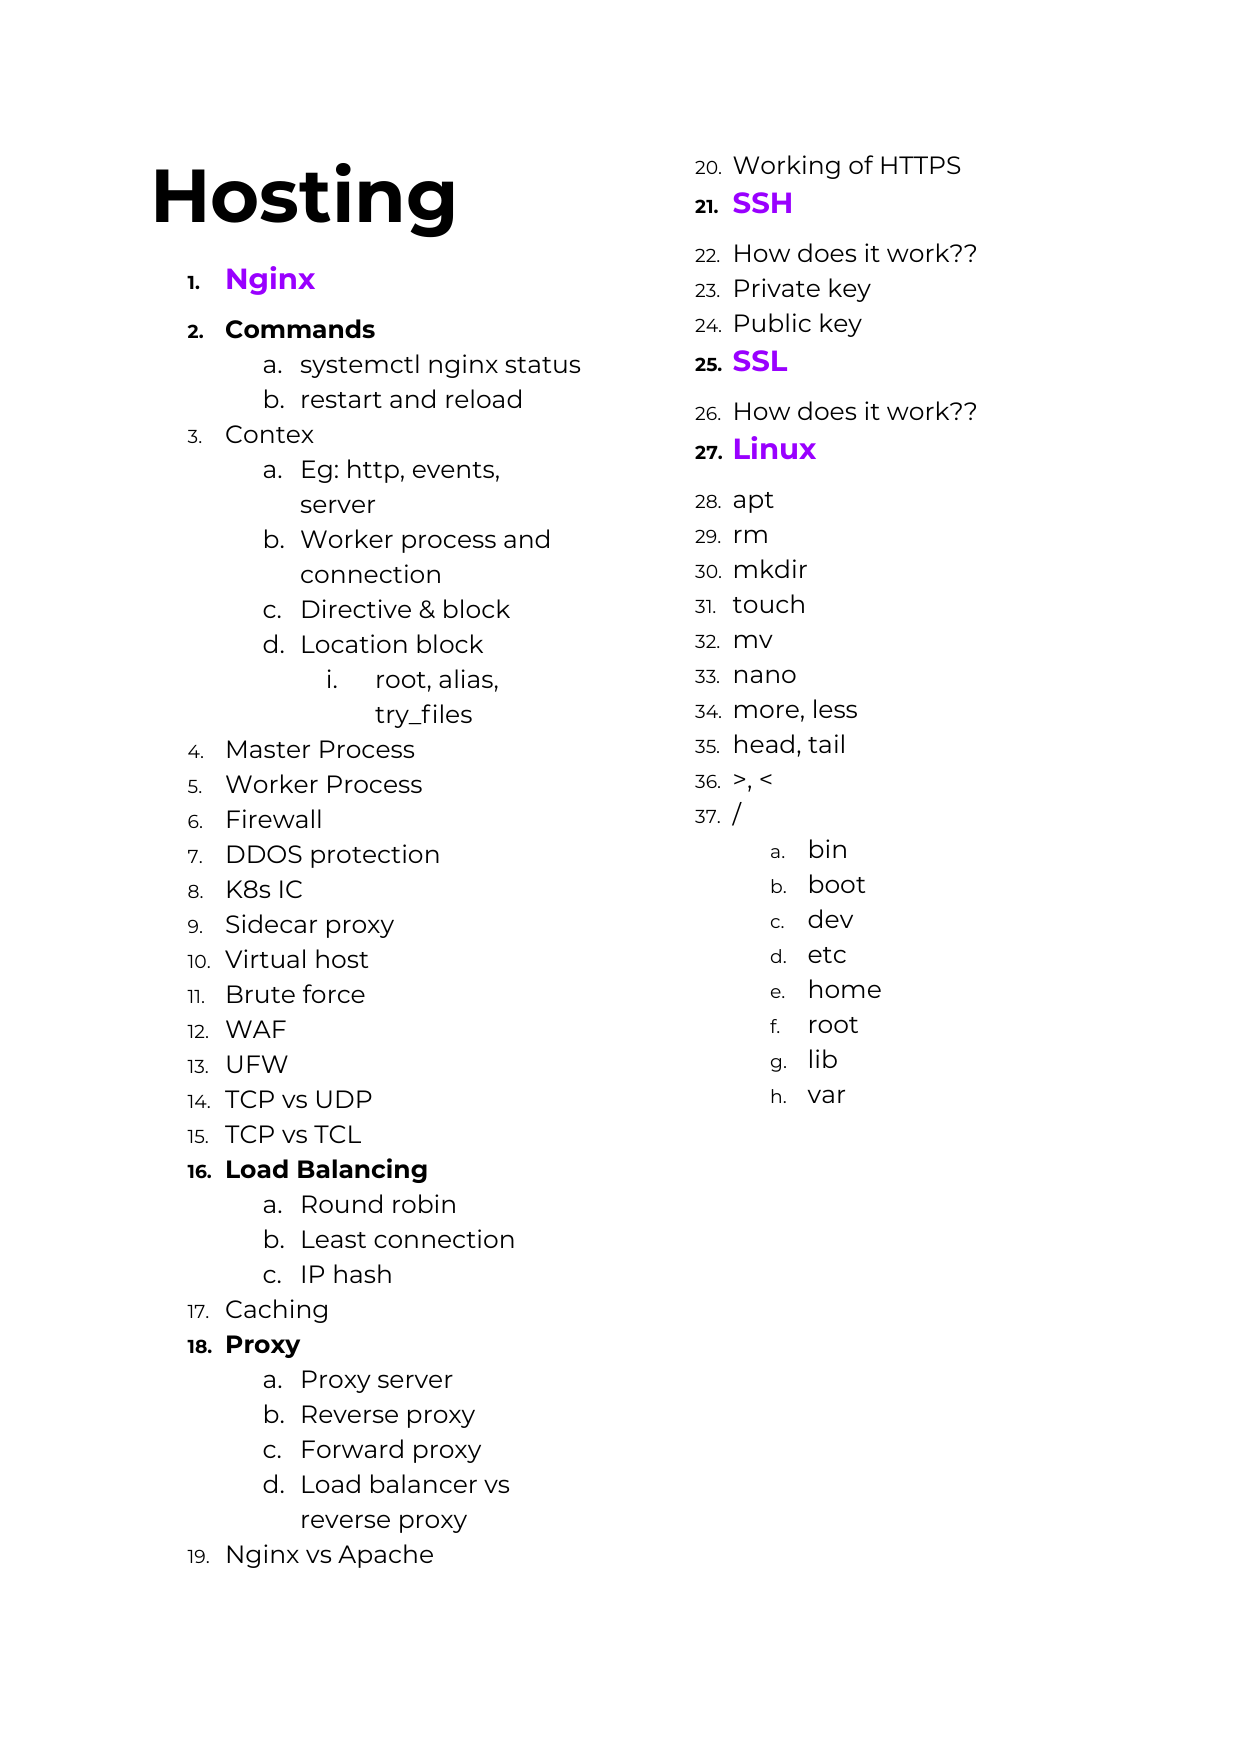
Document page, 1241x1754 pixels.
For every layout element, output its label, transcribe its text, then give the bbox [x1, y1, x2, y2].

list boot [770, 870, 1090, 900]
list etc [770, 940, 1090, 970]
list rm [695, 520, 1090, 550]
list Caching [187, 1294, 582, 1325]
list Load balancer vs reverse proxy [262, 1469, 582, 1535]
list Directive & block [262, 594, 582, 625]
list Contex [187, 419, 582, 450]
list UFW [187, 1049, 582, 1080]
list WAF [187, 1014, 582, 1045]
list Brute force [187, 979, 582, 1010]
list IP hash [262, 1259, 582, 1290]
list How does it work?? [695, 238, 1090, 269]
list home [770, 975, 1090, 1005]
list Sidecar proxy [187, 909, 582, 940]
list Proxy server [262, 1364, 582, 1395]
list Worker Process [187, 769, 582, 800]
subtitle Linux [695, 431, 1090, 467]
list Commands [187, 314, 582, 345]
list more, less [695, 695, 1090, 725]
list restart and reload [262, 384, 582, 415]
list touch [695, 590, 1090, 620]
subtitle Hosting [150, 150, 582, 241]
list Working of HTTPS [695, 150, 1090, 181]
list Eg: http, events, server [262, 454, 582, 520]
list root [770, 1010, 1090, 1040]
list K8s IC [187, 874, 582, 905]
list >, < [695, 765, 1090, 795]
list / [695, 800, 1090, 830]
list Load Balancing [187, 1154, 582, 1185]
list Nginx vs Apache [187, 1539, 582, 1570]
list Virtual host [187, 944, 582, 975]
list head, tail [695, 730, 1090, 760]
list apt [695, 485, 1090, 515]
list mkdir [695, 555, 1090, 585]
list mv [695, 625, 1090, 655]
list Reverse proxy [262, 1399, 582, 1430]
list Public key [695, 308, 1090, 339]
list systemctl nginx status [262, 349, 582, 380]
subtitle Nginx [187, 261, 582, 297]
list Firewall [187, 804, 582, 835]
list How does it work?? [695, 396, 1090, 427]
list lib [770, 1045, 1090, 1075]
list Worker process and connection [262, 524, 582, 590]
list bin [770, 835, 1090, 865]
subtitle SSH [695, 185, 1090, 221]
list Round robin [262, 1189, 582, 1220]
list Private key [695, 273, 1090, 304]
list Least connection [262, 1224, 582, 1255]
list Master Process [187, 734, 582, 765]
list dev [770, 905, 1090, 935]
list DDOS protection [187, 839, 582, 870]
list TCP vs UDP [187, 1084, 582, 1115]
list Forward proxy [262, 1434, 582, 1465]
list Location block [262, 629, 582, 660]
list var [770, 1080, 1090, 1110]
list nano [695, 660, 1090, 690]
list TCP vs TCL [187, 1119, 582, 1150]
subtitle SSL [695, 343, 1090, 379]
list root, alias, try_files [337, 664, 582, 730]
list Proxy [187, 1329, 582, 1360]
